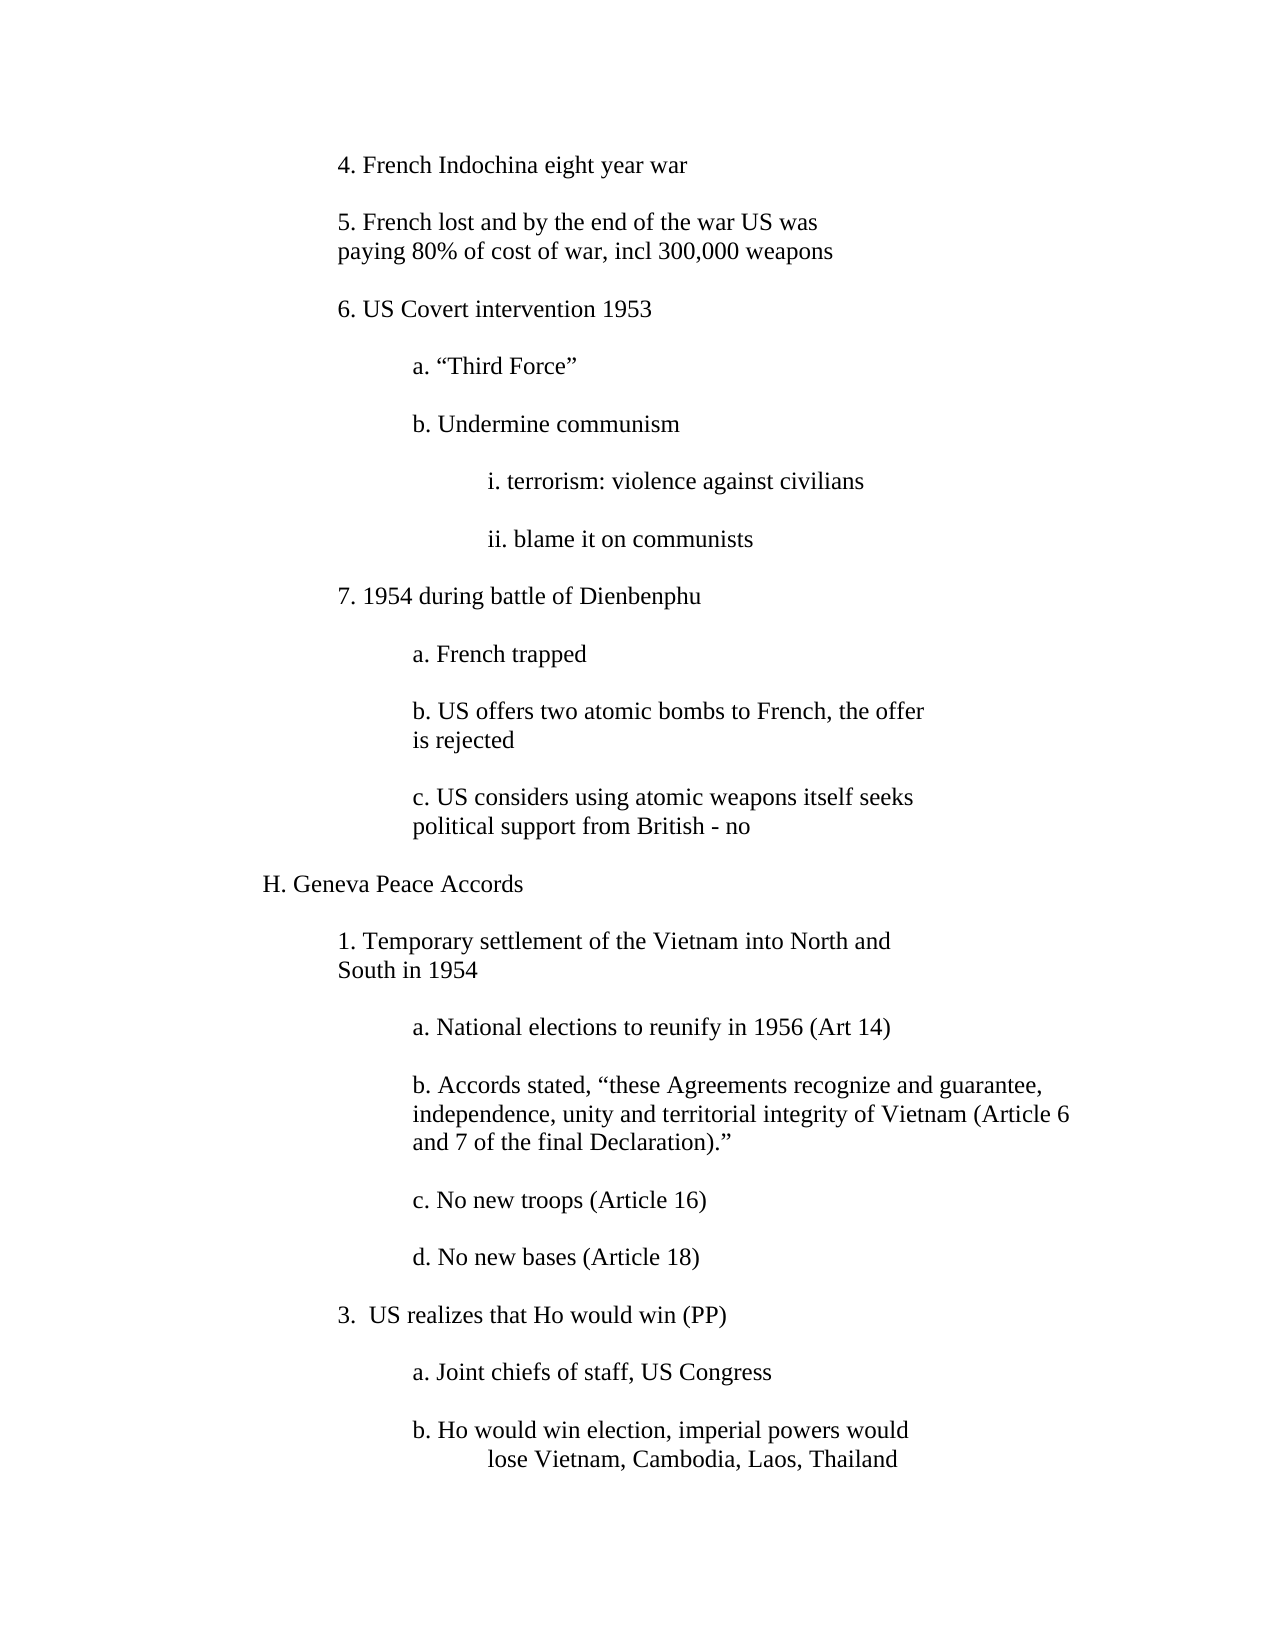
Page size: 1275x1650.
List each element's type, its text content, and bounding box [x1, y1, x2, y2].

text c. US considers using atomic weapons itself seeks [187, 782, 1087, 811]
text c. No new troops (Article 16) [187, 1185, 1087, 1214]
text 6. Covert intervention 1953 [187, 294, 1087, 322]
text a. “Third Force” [187, 351, 1087, 380]
text H. Peace Accords [187, 869, 1087, 897]
text b. Accords stated, “these Agreements recognize and guarantee, independence, unity and territorial integrity of Vietnam (Article 6 and 7 of the final Declaration).” [337, 1070, 1087, 1156]
text paying 80% of cost of war, incl 300,000 weapons [187, 236, 1087, 265]
text 7. 1954 during battle of Dienbenphu [187, 581, 1087, 610]
text a. Congress [187, 1357, 1087, 1386]
text political support from British - no [187, 811, 1087, 840]
text b. Ho would win election, imperial powers would lose , , , [187, 1415, 1087, 1472]
text d. No new bases (Article 18) [187, 1242, 1087, 1271]
text b. US offers two atomic bombs to French, the offer [187, 696, 1087, 725]
text a. French trapped [187, 639, 1087, 667]
text 3. US realizes that Ho would win (PP) [187, 1300, 1087, 1329]
text 5. French lost and by the end of the war US was [187, 207, 1087, 236]
text i. terrorism: violence against civilians [187, 466, 1087, 495]
text a. National elections to reunify in 1956 (Art 14) [337, 1012, 1087, 1041]
text b. Undermine communism [187, 409, 1087, 437]
text South in 1954 [187, 955, 1087, 984]
text is rejected [187, 725, 1087, 754]
text 1. Temporary settlement of the into North and [187, 926, 1087, 955]
text 4. French Indochina eight year war [187, 150, 1087, 179]
text ii. blame it on communists [187, 524, 1087, 552]
